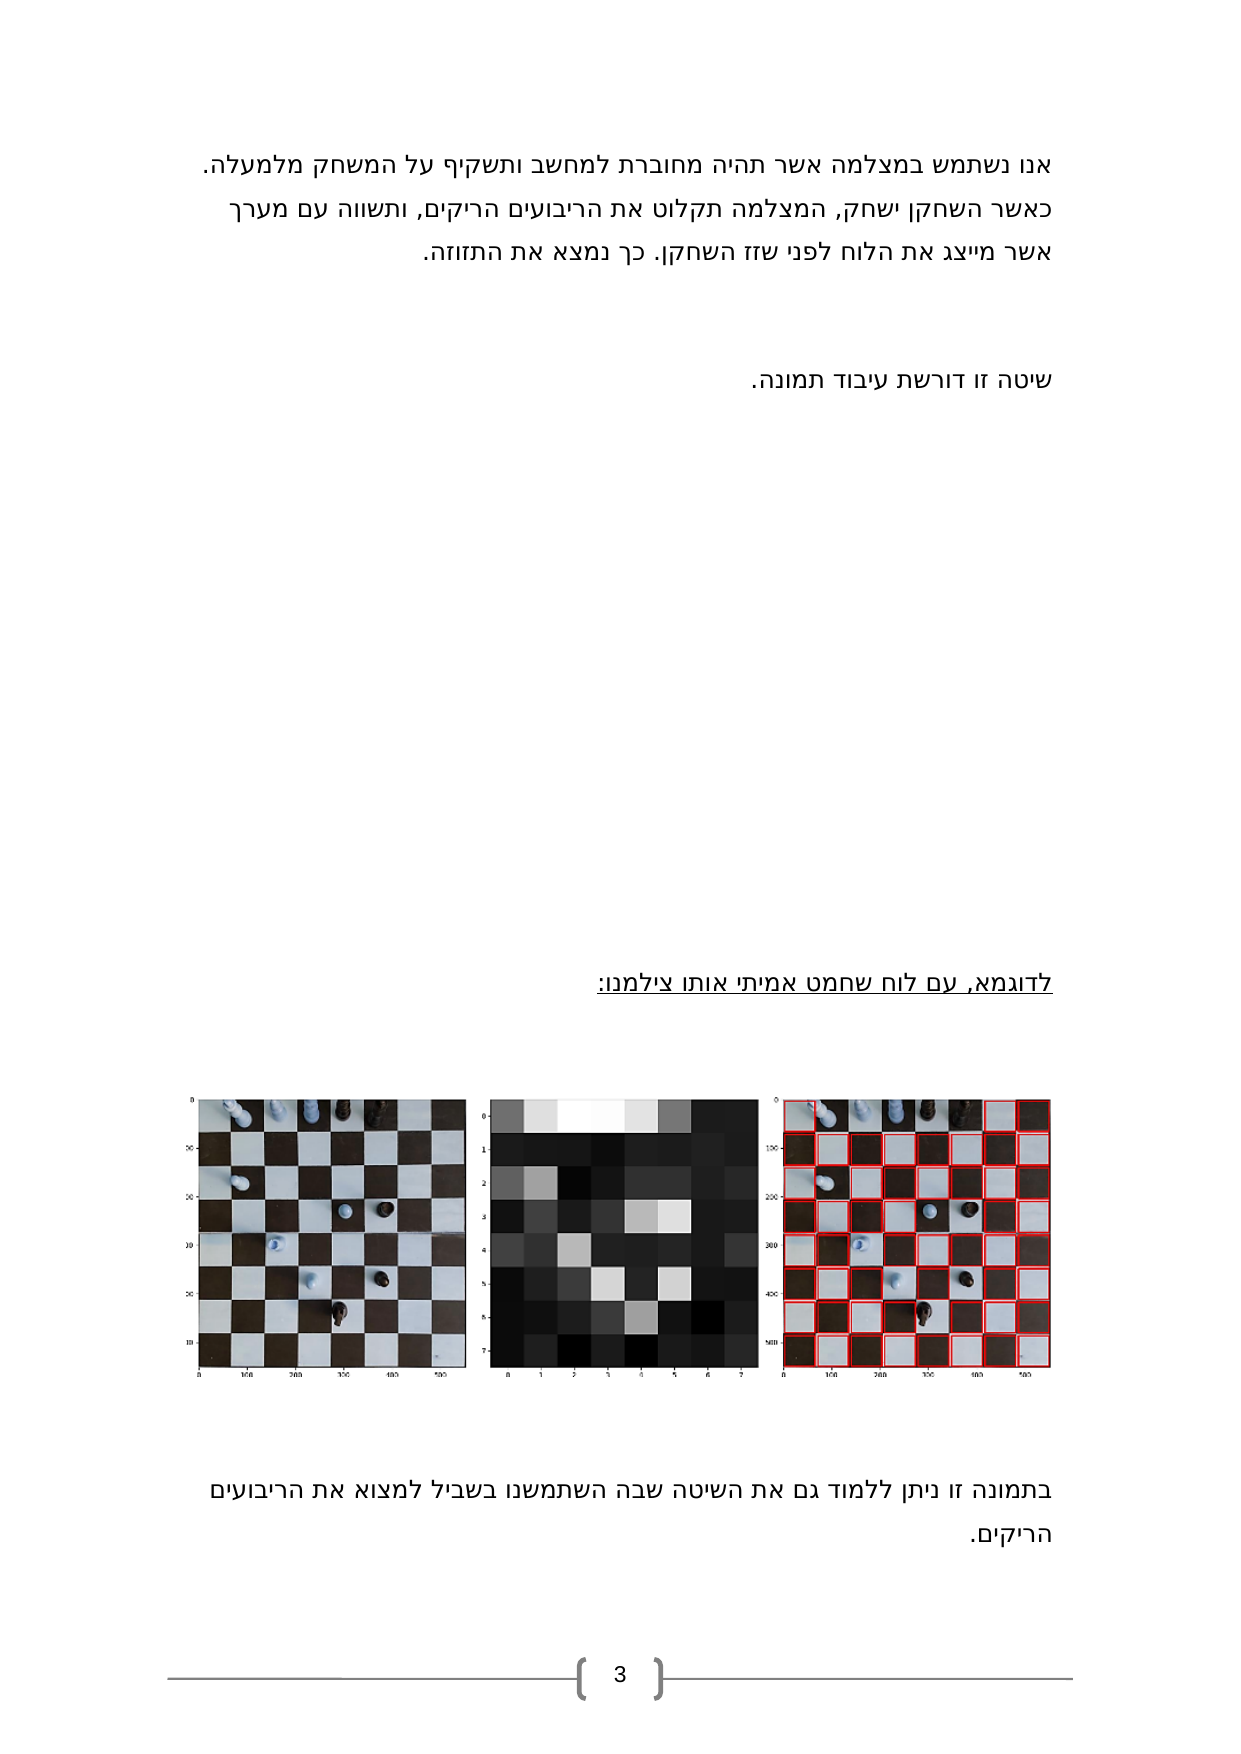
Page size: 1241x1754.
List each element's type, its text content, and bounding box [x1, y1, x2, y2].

text שיטה זו דורשת עיבוד תמונה. [187, 366, 1053, 395]
picture [186, 1095, 1053, 1377]
text בתמונה זו ניתן ללמוד גם את השיטה שבה השתמשנו בשביל למצוא את הריבועים הריקים. [187, 1476, 1053, 1548]
text אנו נשתמש במצלמה אשר תהיה מחוברת למחשב ותשקיף על המשחק מלמעלה. כאשר השחקן ישחק, המצלמה תקלוט את הריבועים הריקים, ותשווה עם מערך אשר מייצג את הלוח לפני שזז השחקן. כך נמצא את התזוזה. [187, 150, 1053, 267]
text לדוגמא, עם לוח שחמט אמיתי אותו צילמנו: [187, 968, 1053, 997]
